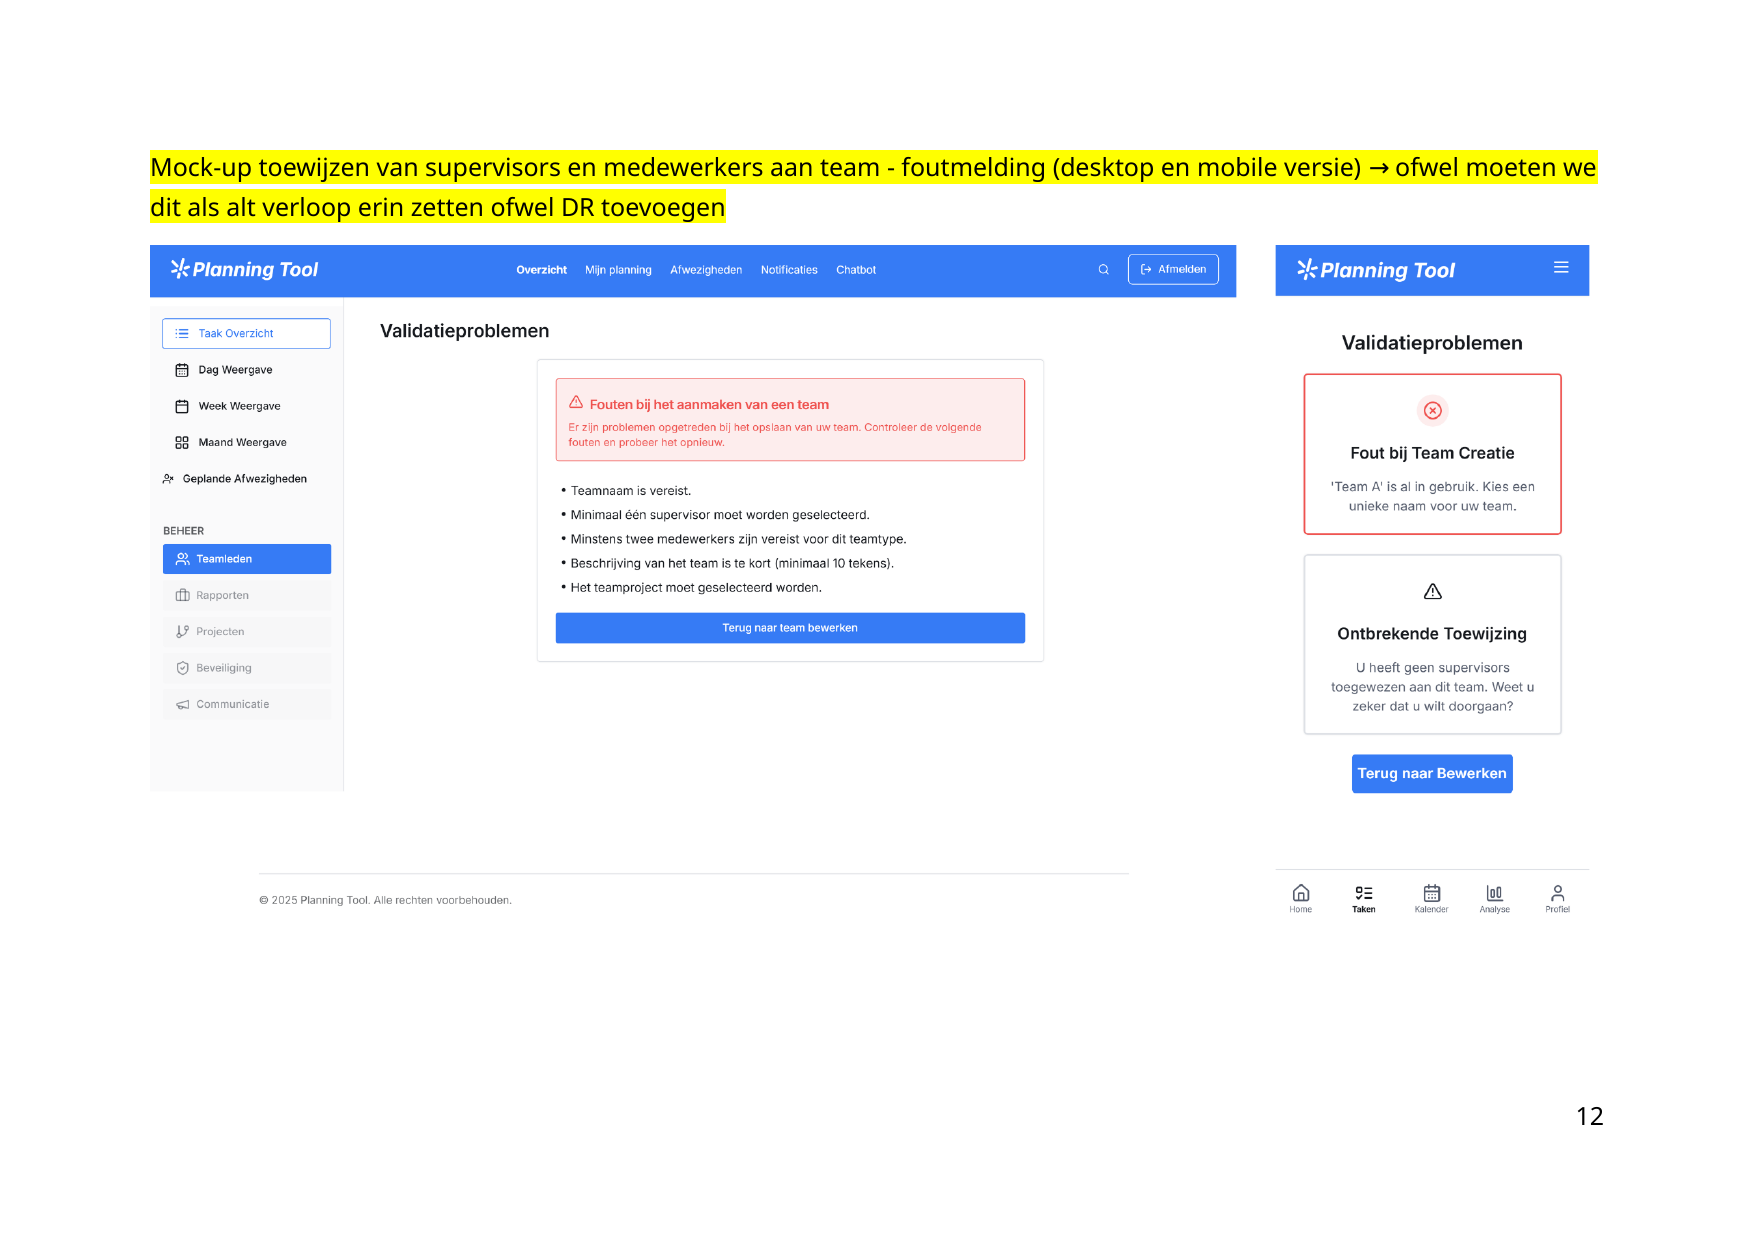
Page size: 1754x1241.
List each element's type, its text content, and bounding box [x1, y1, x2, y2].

text Mock-up toewijzen van supervisors en medewerkers aan team - foutmelding (desktop en mobile versie) → ofwel moeten we dit als alt verloop erin zetten ofwel DR toevoegen [150, 150, 1604, 223]
picture [150, 245, 1237, 925]
picture [1275, 245, 1590, 925]
